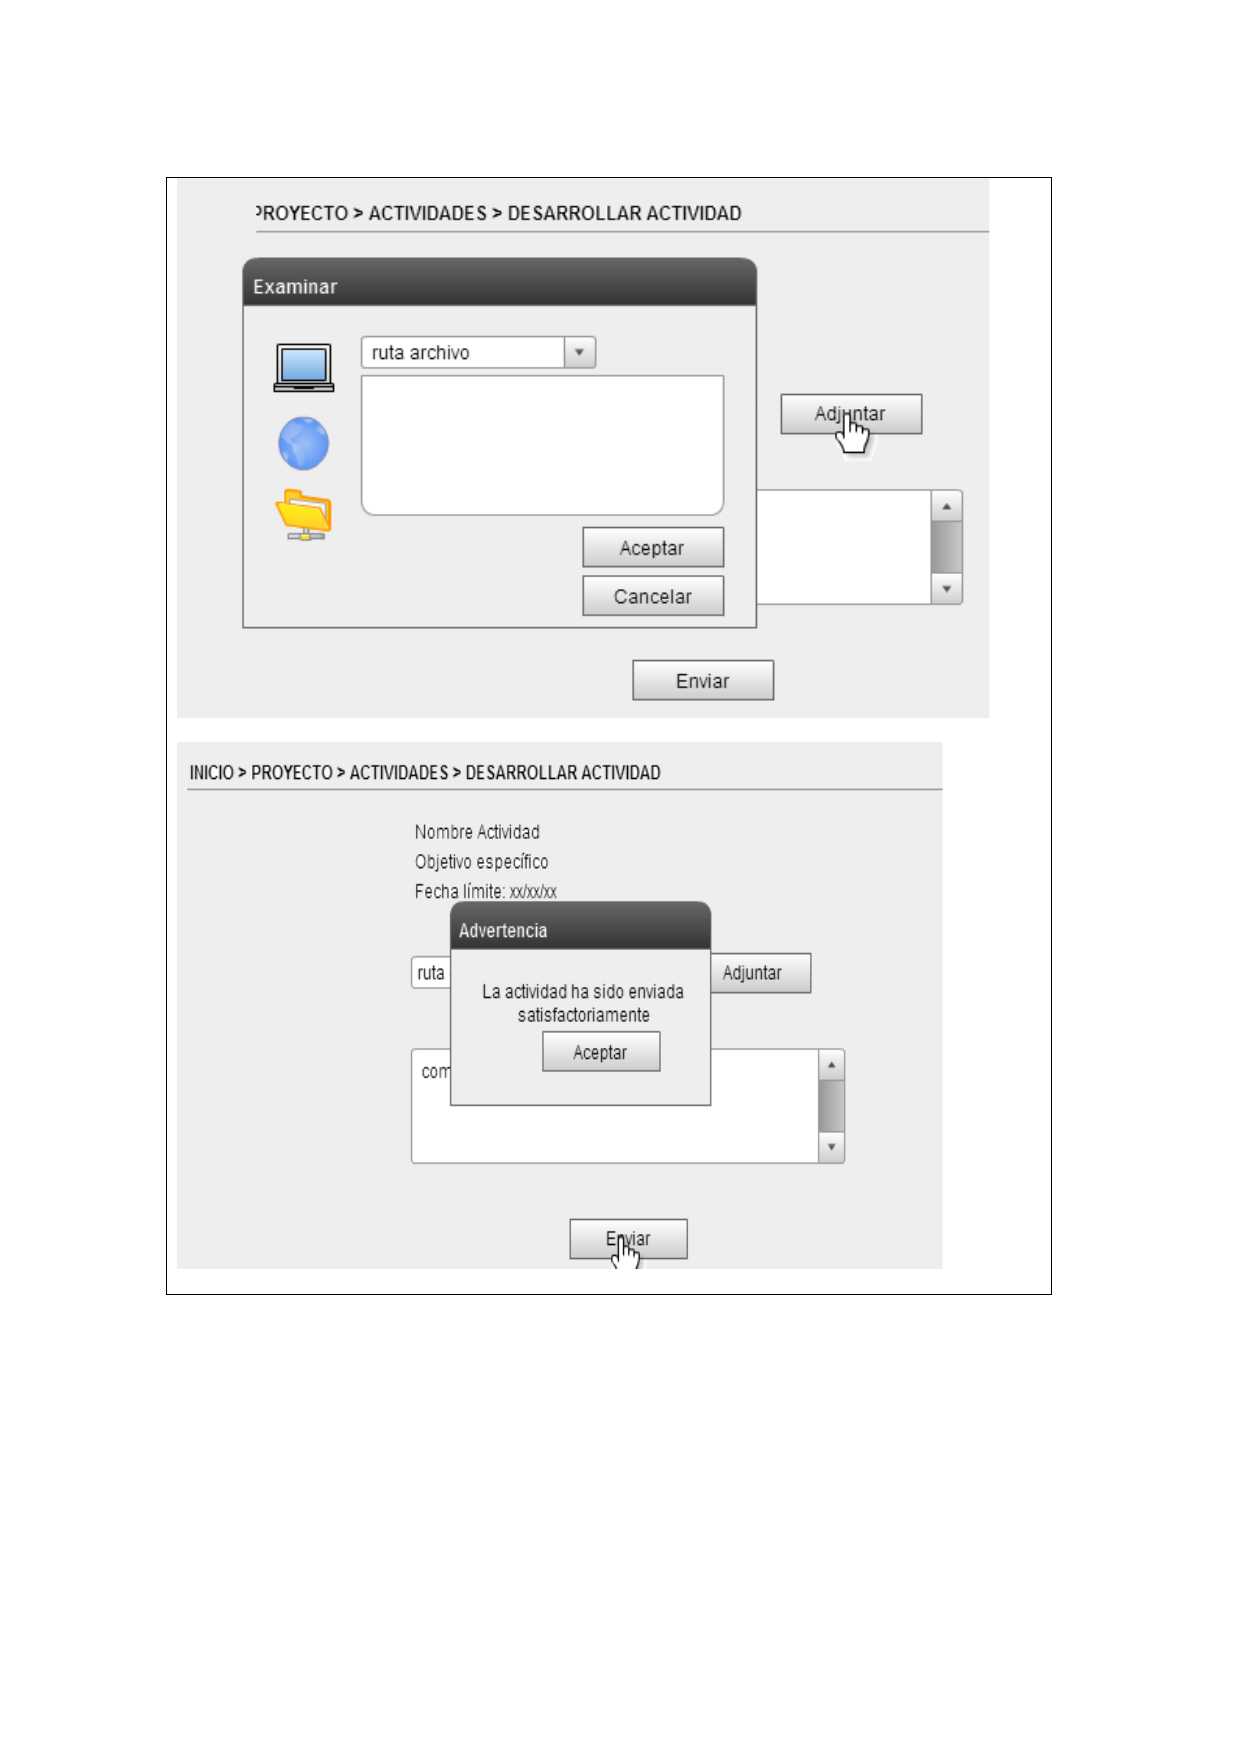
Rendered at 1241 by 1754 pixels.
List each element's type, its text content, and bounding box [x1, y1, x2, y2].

table_cell PROTOTIPO [167, 178, 1051, 1293]
picture [177, 178, 990, 718]
picture [177, 742, 943, 1269]
